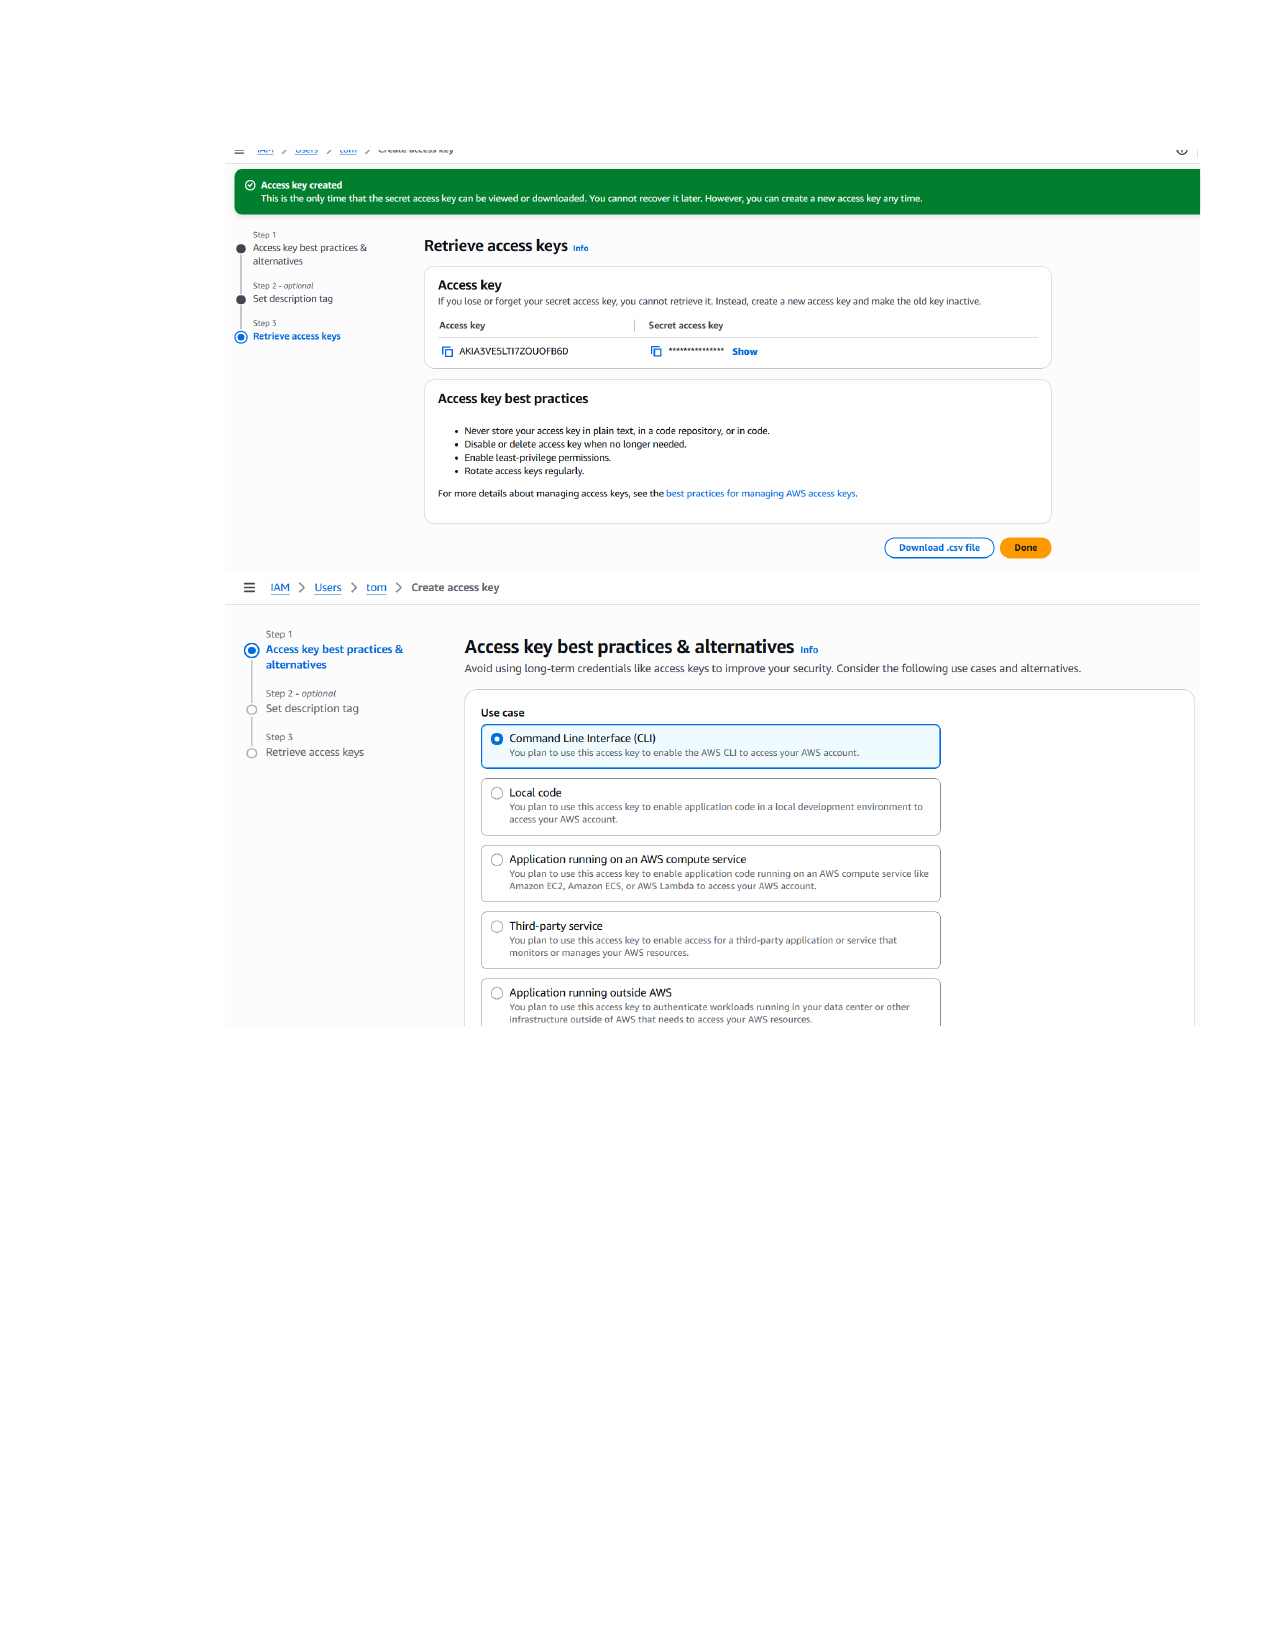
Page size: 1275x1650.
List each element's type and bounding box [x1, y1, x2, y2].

picture [225, 577, 1200, 1026]
picture [225, 150, 1200, 573]
